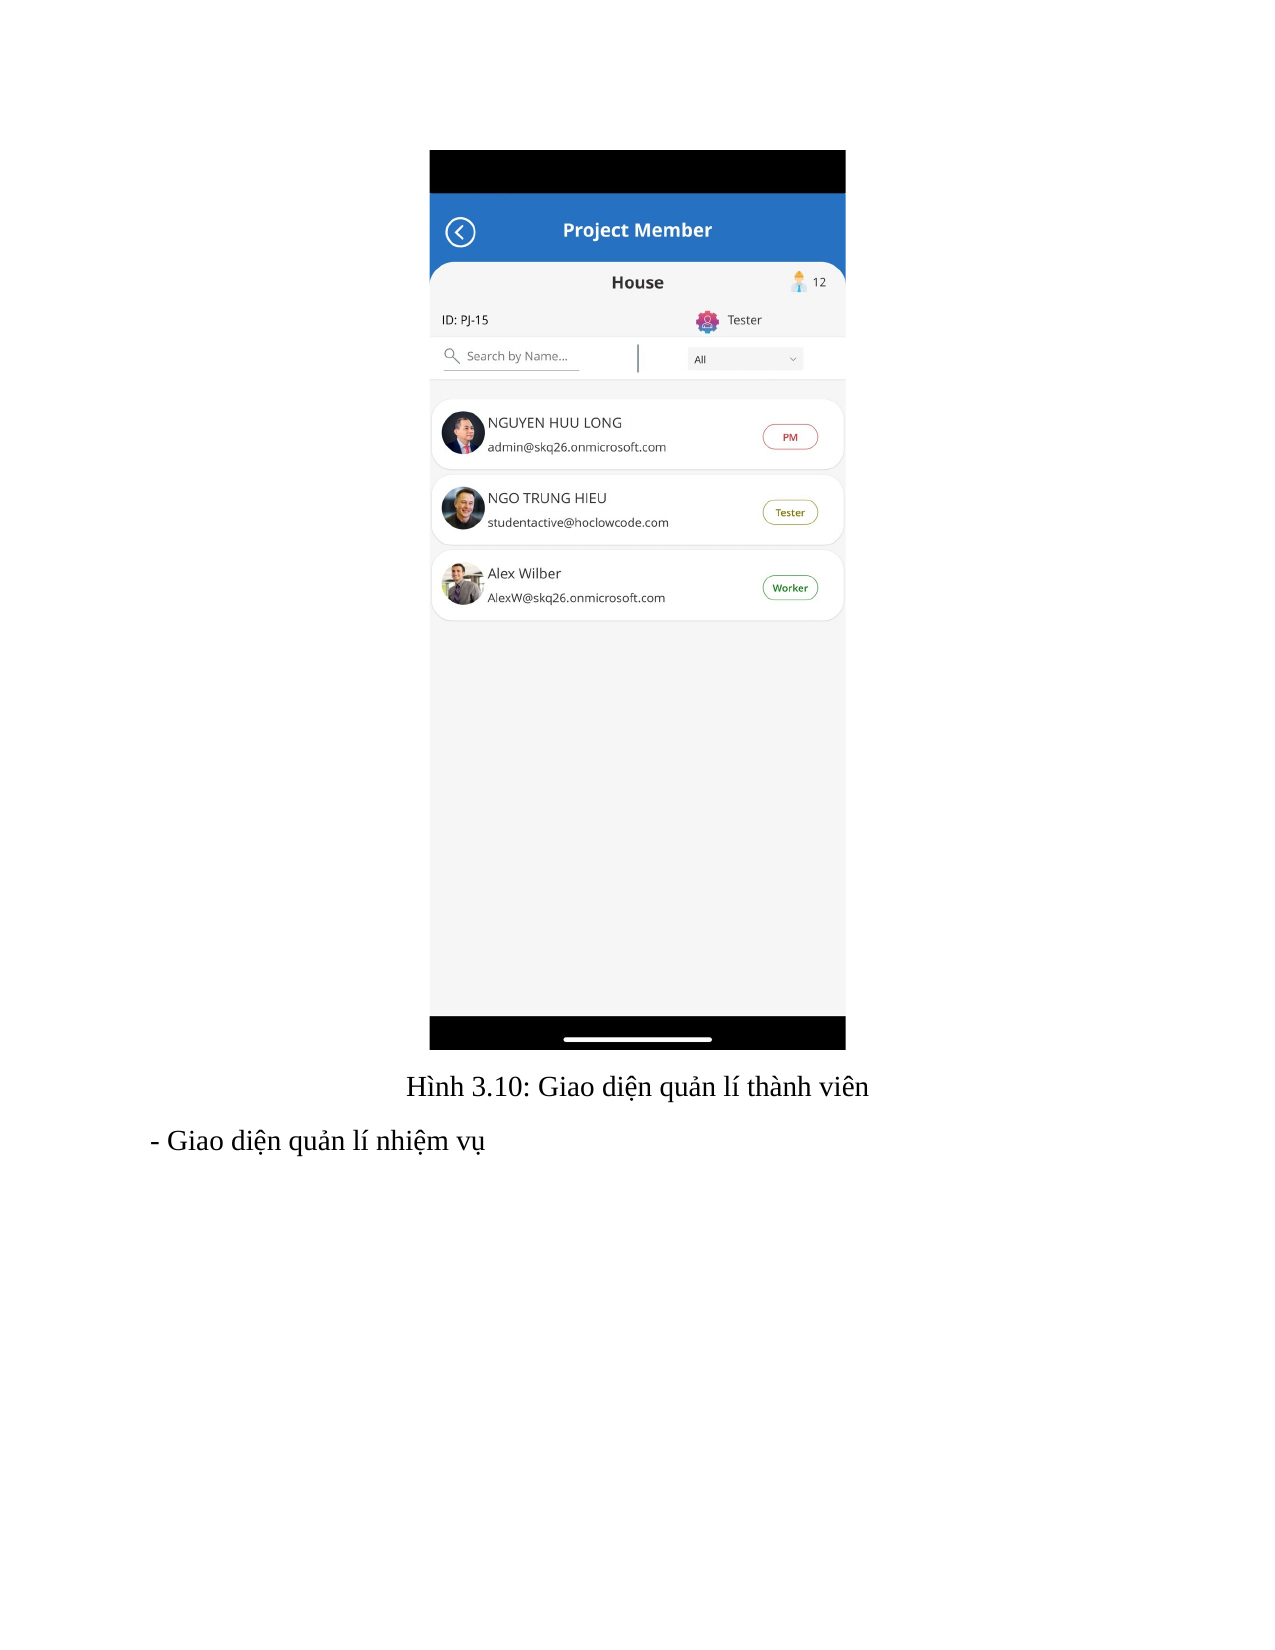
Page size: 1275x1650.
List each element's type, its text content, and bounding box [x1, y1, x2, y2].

text Hình 3.10: Giao diện quản lí thành viên [150, 1069, 1125, 1102]
text - Giao diện quản lí nhiệm vụ [150, 1123, 1125, 1157]
picture [429, 150, 846, 1050]
